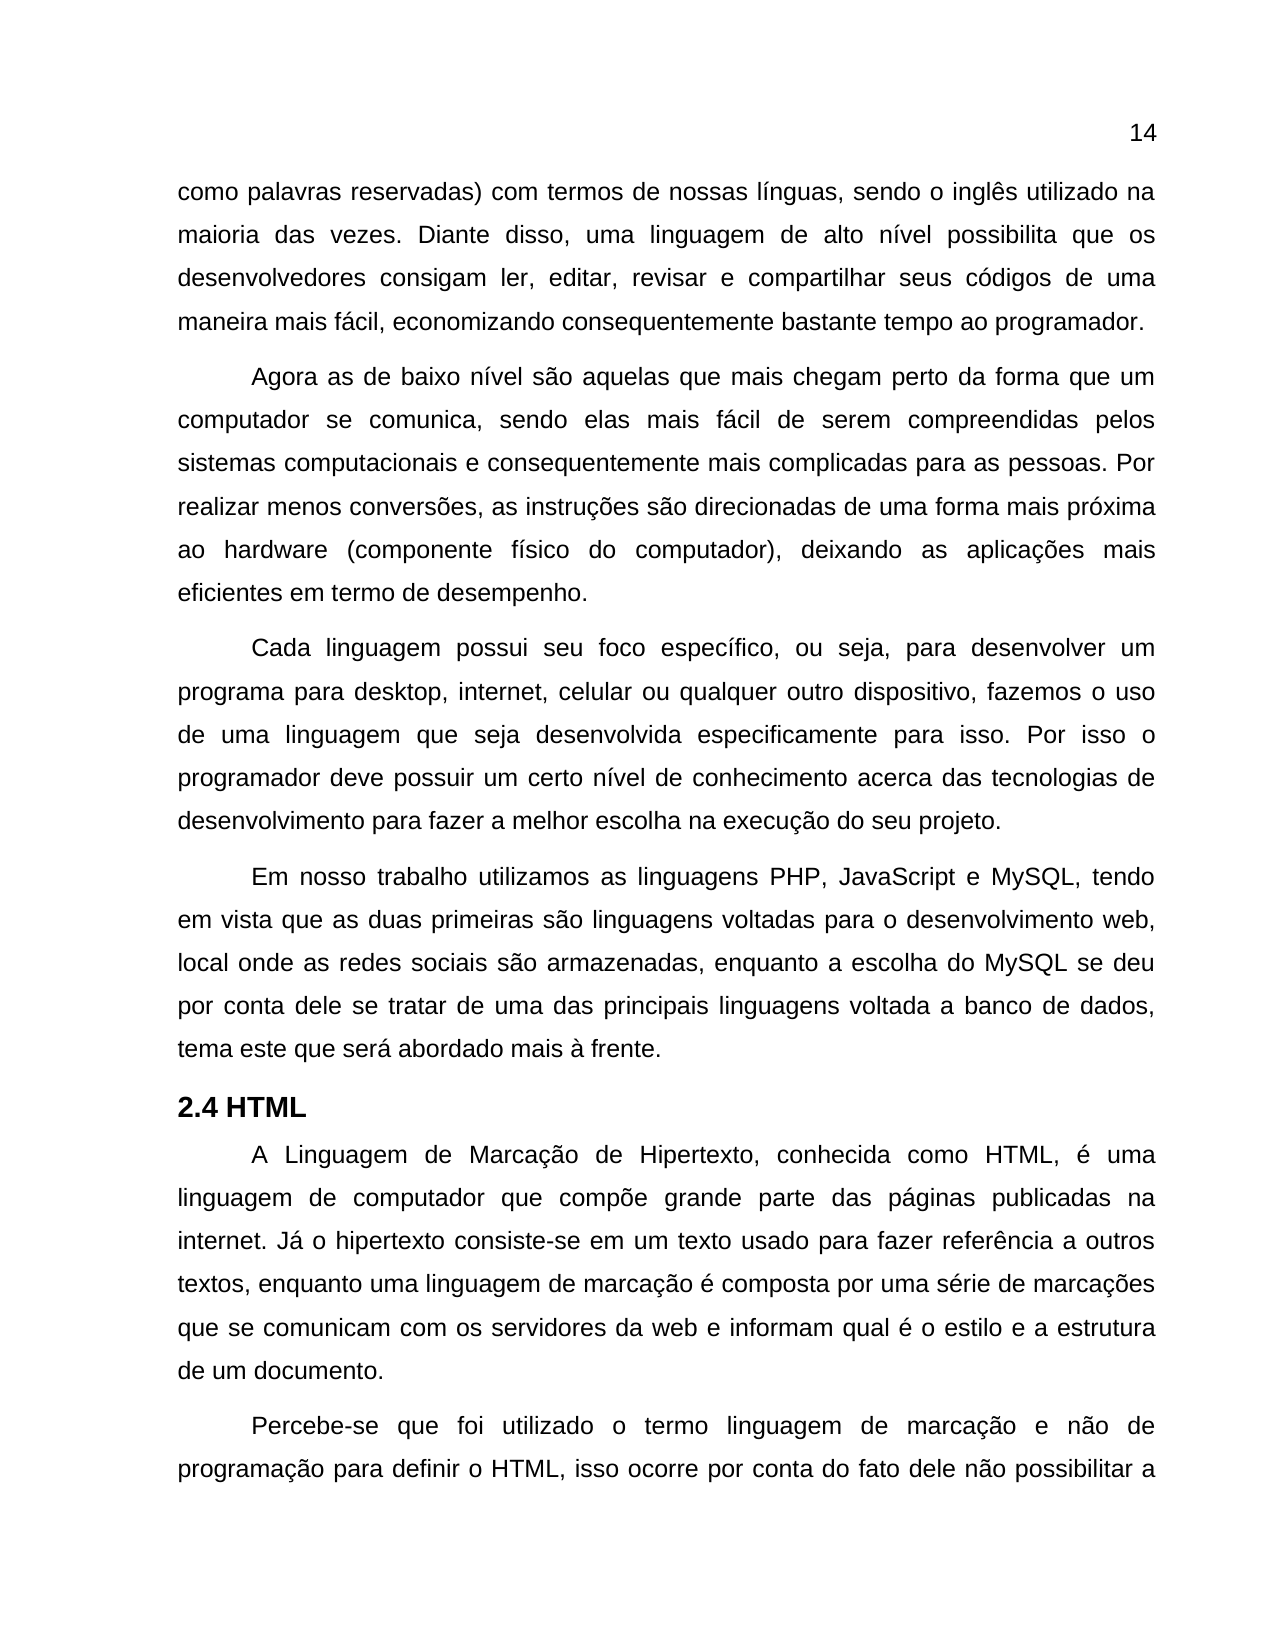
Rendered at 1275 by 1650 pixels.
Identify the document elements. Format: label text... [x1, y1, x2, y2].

text Em nosso trabalho utilizamos as linguagens PHP, JavaScript e MySQL, tendo em vista que as duas primeiras são linguagens voltadas para o desenvolvimento web, local onde as redes sociais são armazenadas, enquanto a escolha do MySQL se deu por conta dele se tratar de uma das principais linguagens voltada a banco de dados, tema este que será abordado mais à frente. [177, 862, 1157, 1063]
subtitle 2.4 HTML [177, 1090, 1157, 1123]
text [177, 1411, 1157, 1483]
text Agora as de baixo nível são aquelas que mais chegam perto da forma que um computador se comunica, sendo elas mais fácil de serem compreendidas pelos sistemas computacionais e consequentemente mais complicadas para as pessoas. Por realizar menos conversões, as instruções são direcionadas de uma forma mais próxima ao hardware (componente físico do computador), deixando as aplicações mais eficientes em termo de desempenho. [177, 362, 1157, 607]
text A Linguagem de Marcação de Hipertexto, conhecida como HTML, é uma linguagem de computador que compõe grande parte das páginas publicadas na internet. Já o hipertexto consiste-se em um texto usado para fazer referência a outros textos, enquanto uma linguagem de marcação é composta por uma série de marcações que se comunicam com os servidores da web e informam qual é o estilo e a estrutura de um documento. [177, 1140, 1157, 1384]
text Cada linguagem possui seu foco específico, ou seja, para desenvolver um programa para desktop, internet, celular ou qualquer outro dispositivo, fazemos o uso de uma linguagem que seja desenvolvida especificamente para isso. Por isso o programador deve possuir um certo nível de conhecimento acerca das tecnologias de desenvolvimento para fazer a melhor escolha na execução do seu projeto. [177, 633, 1157, 835]
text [177, 177, 1157, 335]
